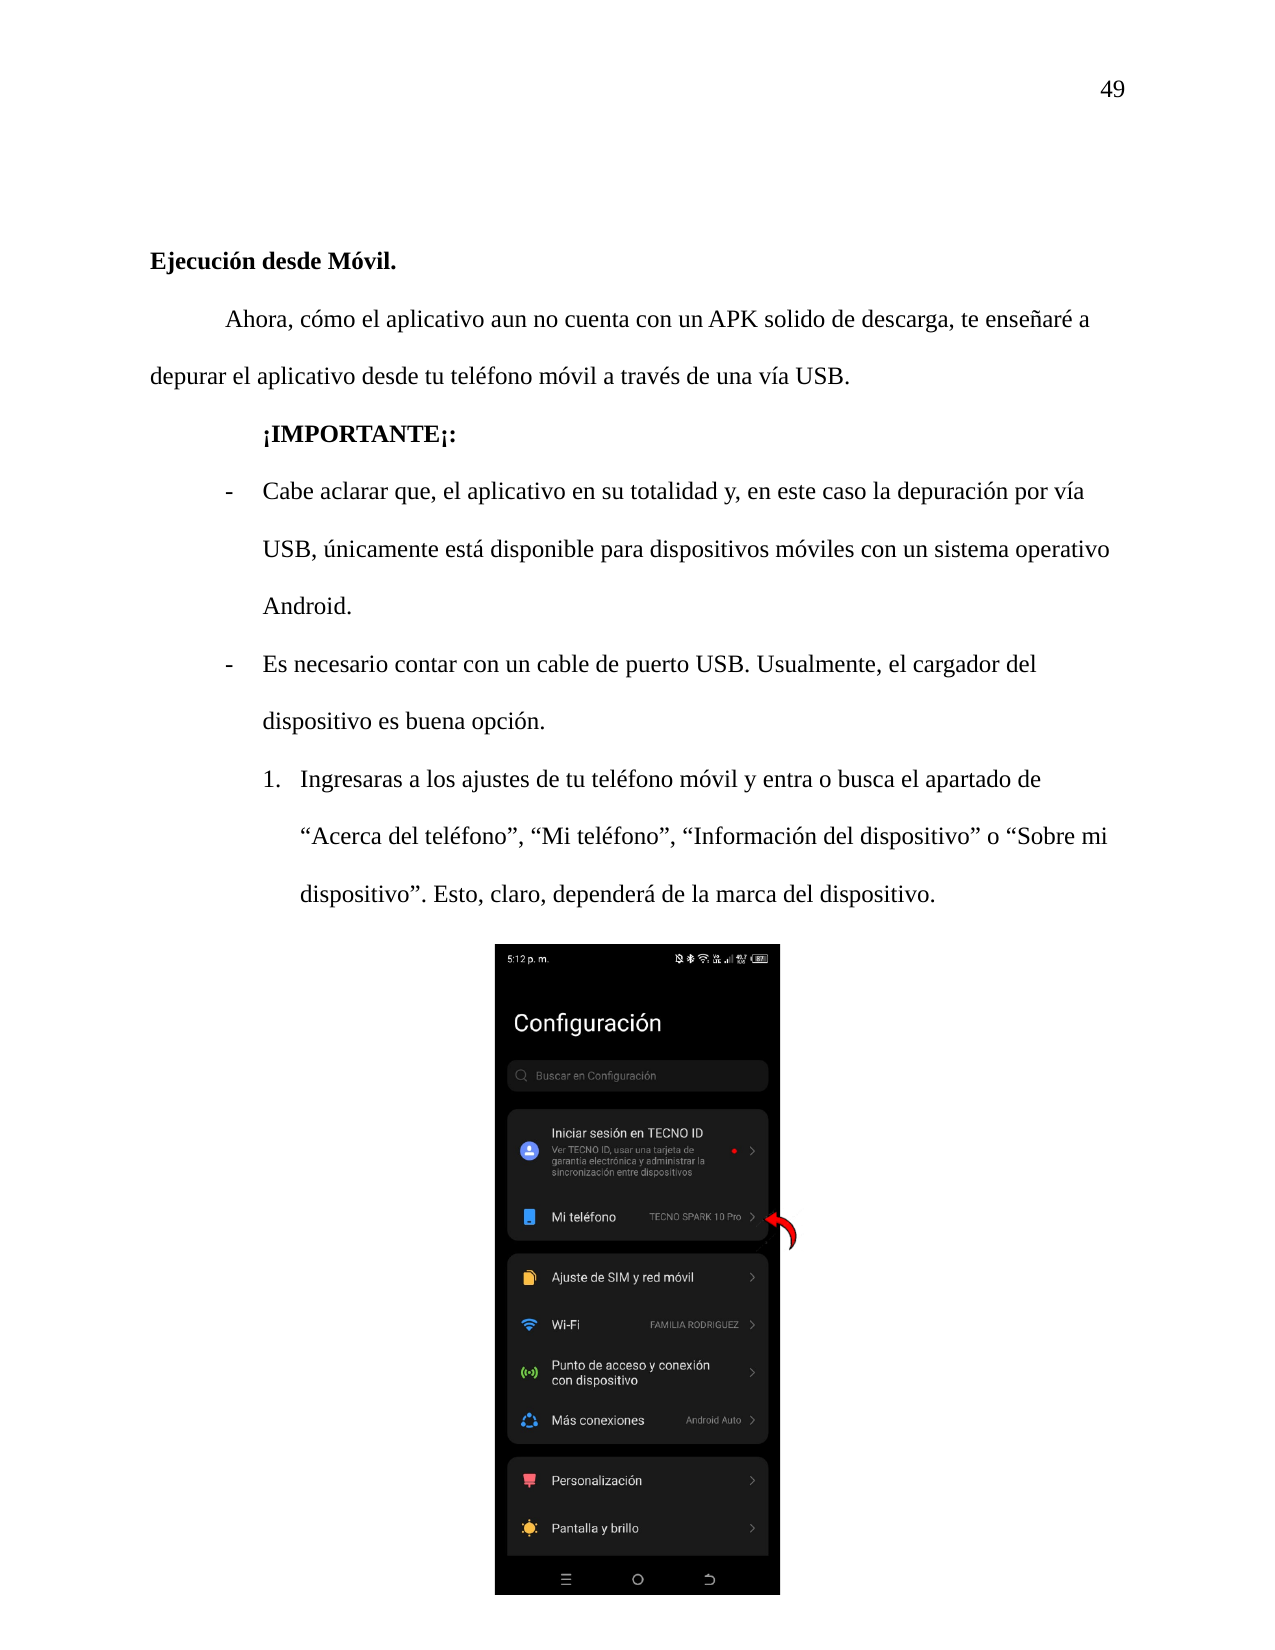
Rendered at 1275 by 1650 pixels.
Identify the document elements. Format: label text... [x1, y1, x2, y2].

list ¡IMPORTANTE¡: [262, 419, 1125, 447]
list Es necesario contar con un cable de puerto USB. Usualmente, el cargador del dispositivo es buena opción. [225, 649, 1125, 735]
list Cabe aclarar que, el aplicativo en su totalidad y, en este caso la depuración por vía USB, únicamente está disponible para dispositivos móviles con un sistema operativo Android. [225, 476, 1125, 620]
picture [494, 944, 807, 1595]
subtitle Ejecución desde Móvil. [150, 246, 1125, 275]
text Ahora, cómo el aplicativo aun no cuenta con un APK solido de descarga, te enseñaré a depurar el aplicativo desde tu teléfono móvil a través de una vía USB. [150, 304, 1125, 390]
list Ingresaras a los ajustes de tu teléfono móvil y entra o busca el apartado de “Acerca del teléfono”, “Mi teléfono”, “Información del dispositivo” o “Sobre mi dispositivo”. Esto, claro, dependerá de la marca del dispositivo. [262, 764, 1125, 1367]
